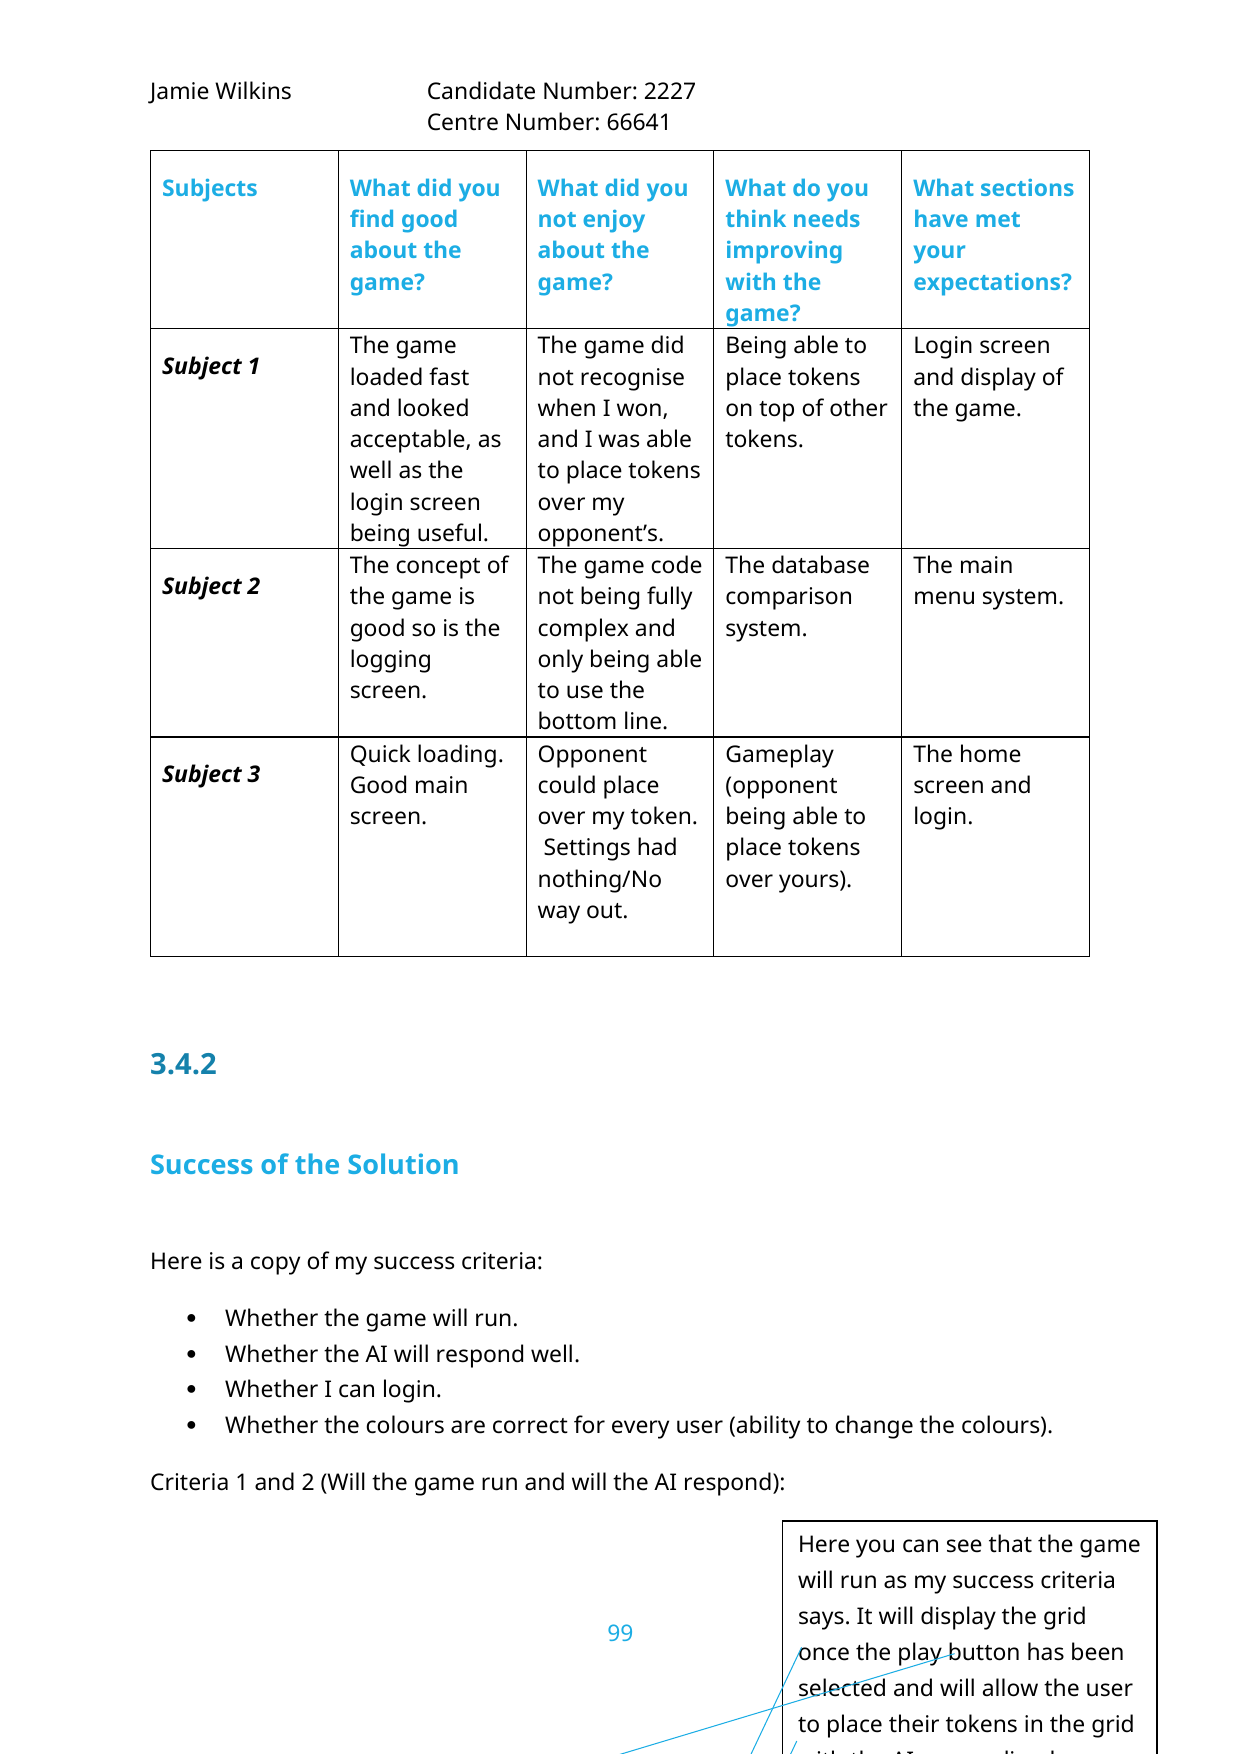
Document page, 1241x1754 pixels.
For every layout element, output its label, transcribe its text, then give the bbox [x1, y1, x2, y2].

table_header What did you find good about the game? [339, 151, 526, 328]
table_cell The home screen and login. [902, 738, 1089, 956]
table_header What sections have met your expectations? [902, 151, 1089, 328]
subtitle 3.4.2 [150, 1043, 1090, 1083]
table_cell Subject 1 [151, 329, 338, 548]
table_cell The concept of the game is good so is the logging screen. [339, 549, 526, 736]
text Criteria 1 and 2 (Will the game run and will the AI respond): [150, 1466, 1090, 1497]
table_cell Being able to place tokens on top of other tokens. [714, 329, 901, 548]
table_cell The game loaded fast and looked acceptable, as well as the login screen being useful. [339, 329, 526, 548]
table_cell Subject 2 [151, 549, 338, 736]
table_header Subjects [151, 151, 338, 328]
list Whether the colours are correct for every user (ability to change the colours). [187, 1409, 1090, 1441]
table_cell The main menu system. [902, 549, 1089, 736]
table_cell Login screen and display of the game. [902, 329, 1089, 548]
table_header What do you think needs improving with the game? [714, 151, 901, 328]
list Whether I can login. [187, 1373, 1090, 1405]
table_header What did you not enjoy about the game? [527, 151, 713, 328]
table_cell Subject 3 [151, 738, 338, 956]
table_cell The game code not being fully complex and only being able to use the bottom line. [527, 549, 713, 736]
table_cell The database comparison system. [714, 549, 901, 736]
table_cell The game did not recognise when I won, and I was able to place tokens over my opponent’s. [527, 329, 713, 548]
table_cell Opponent could place over my token. Settings had nothing/No way out. [527, 738, 713, 956]
text Here is a copy of my success criteria: [150, 1245, 1090, 1276]
subtitle Success of the Solution [150, 1146, 1090, 1182]
list Whether the game will run. [187, 1302, 1090, 1333]
list Whether the AI will respond well. [187, 1337, 1090, 1369]
table_cell Gameplay (opponent being able to place tokens over yours). [714, 738, 901, 956]
table_cell Quick loading. Good main screen. [339, 738, 526, 956]
